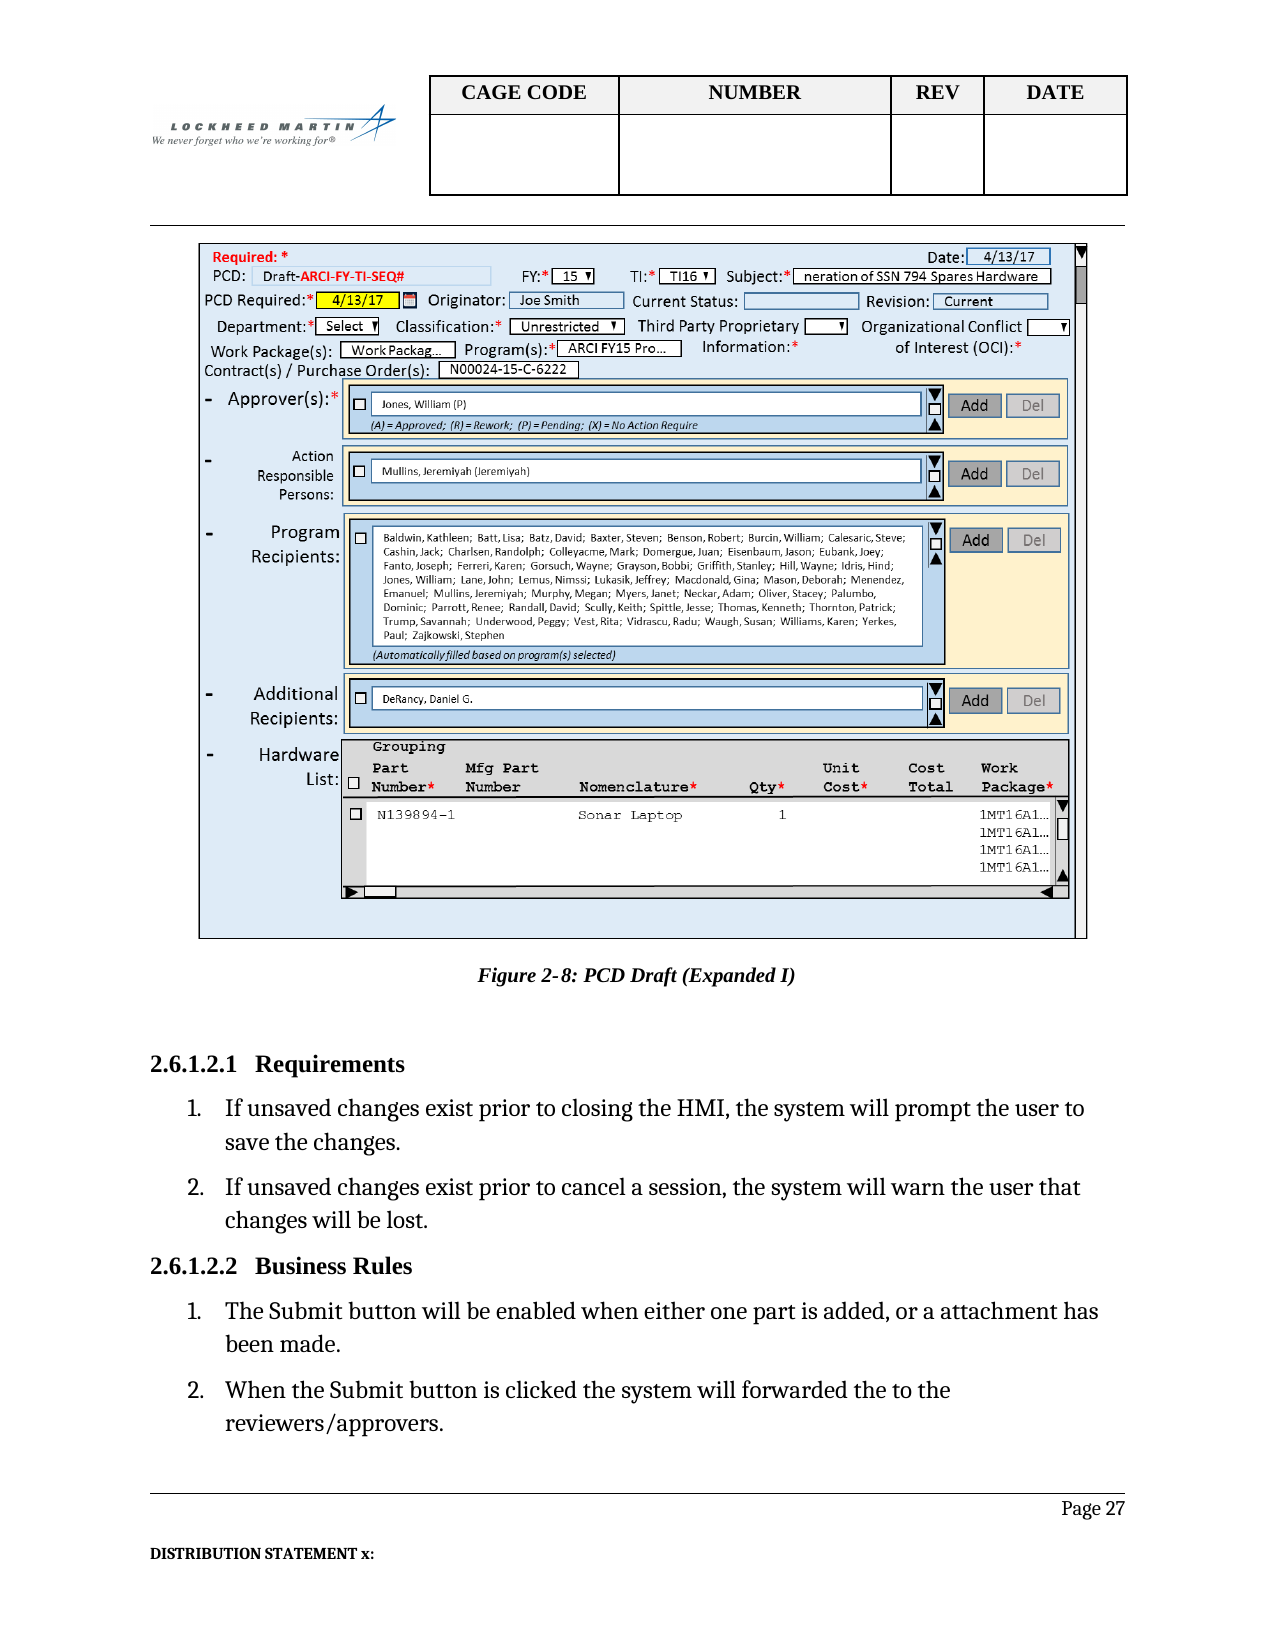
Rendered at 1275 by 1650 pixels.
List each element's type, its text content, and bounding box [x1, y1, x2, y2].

list When the Submit button is clicked the system will forwarded the to the reviewers/approvers. [187, 1376, 1125, 1437]
list If unsaved changes exist prior to cancel a session, the system will warn the user that changes will be lost. [187, 1173, 1125, 1235]
subtitle Business Rules [150, 1251, 1125, 1280]
picture [152, 104, 397, 146]
list The Submit button will be enabled when either one part is added, or a attachment has been made. [187, 1297, 1125, 1359]
picture [187, 242, 1088, 939]
list If unsaved changes exist prior to closing the HMI, the system will prompt the user to save the changes. [187, 1094, 1125, 1156]
subtitle Requirements [150, 1049, 1125, 1078]
text Figure 2-8: PCD Draft (Expanded I) [150, 963, 1125, 987]
